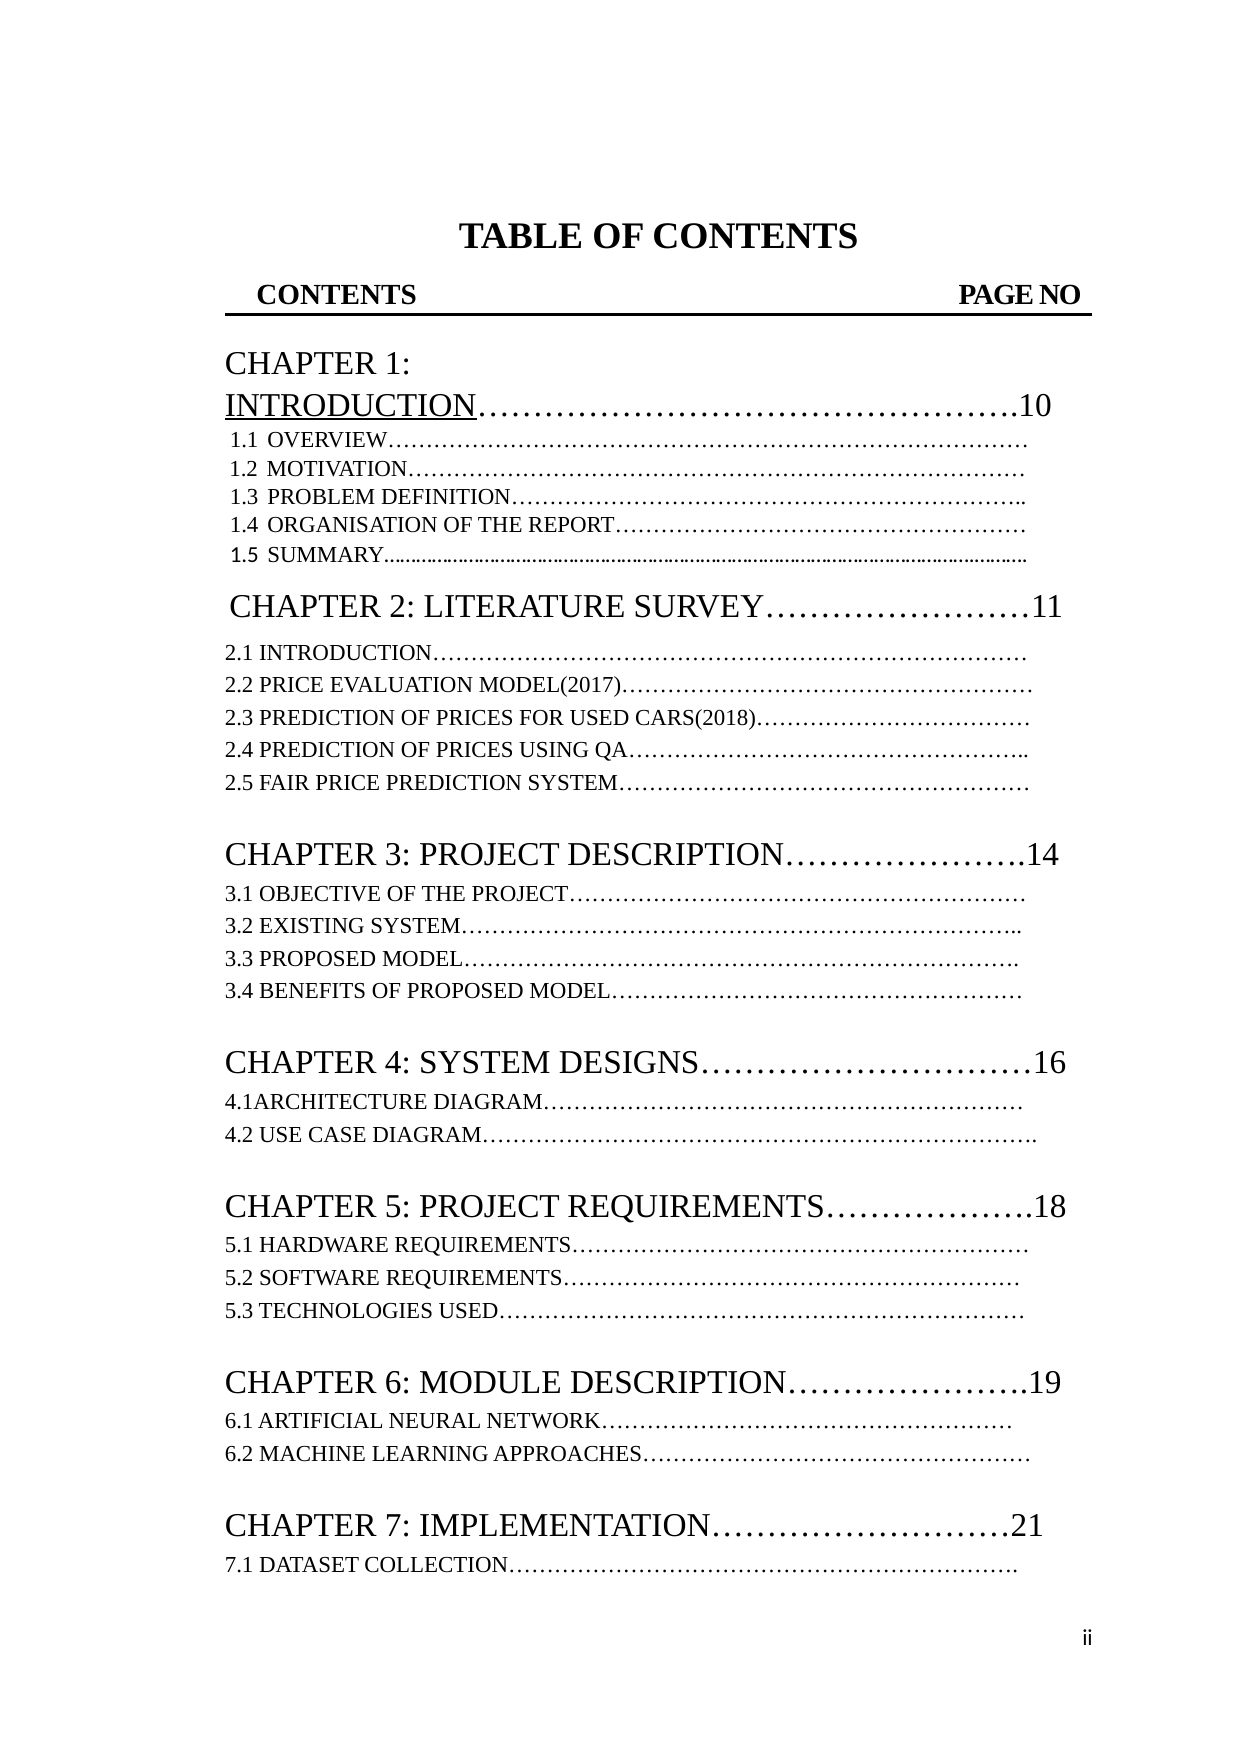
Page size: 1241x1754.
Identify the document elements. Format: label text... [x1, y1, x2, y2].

text CONTENTS PAGE NO [224, 277, 1092, 316]
text TABLE OF CONTENTS [224, 214, 1092, 257]
